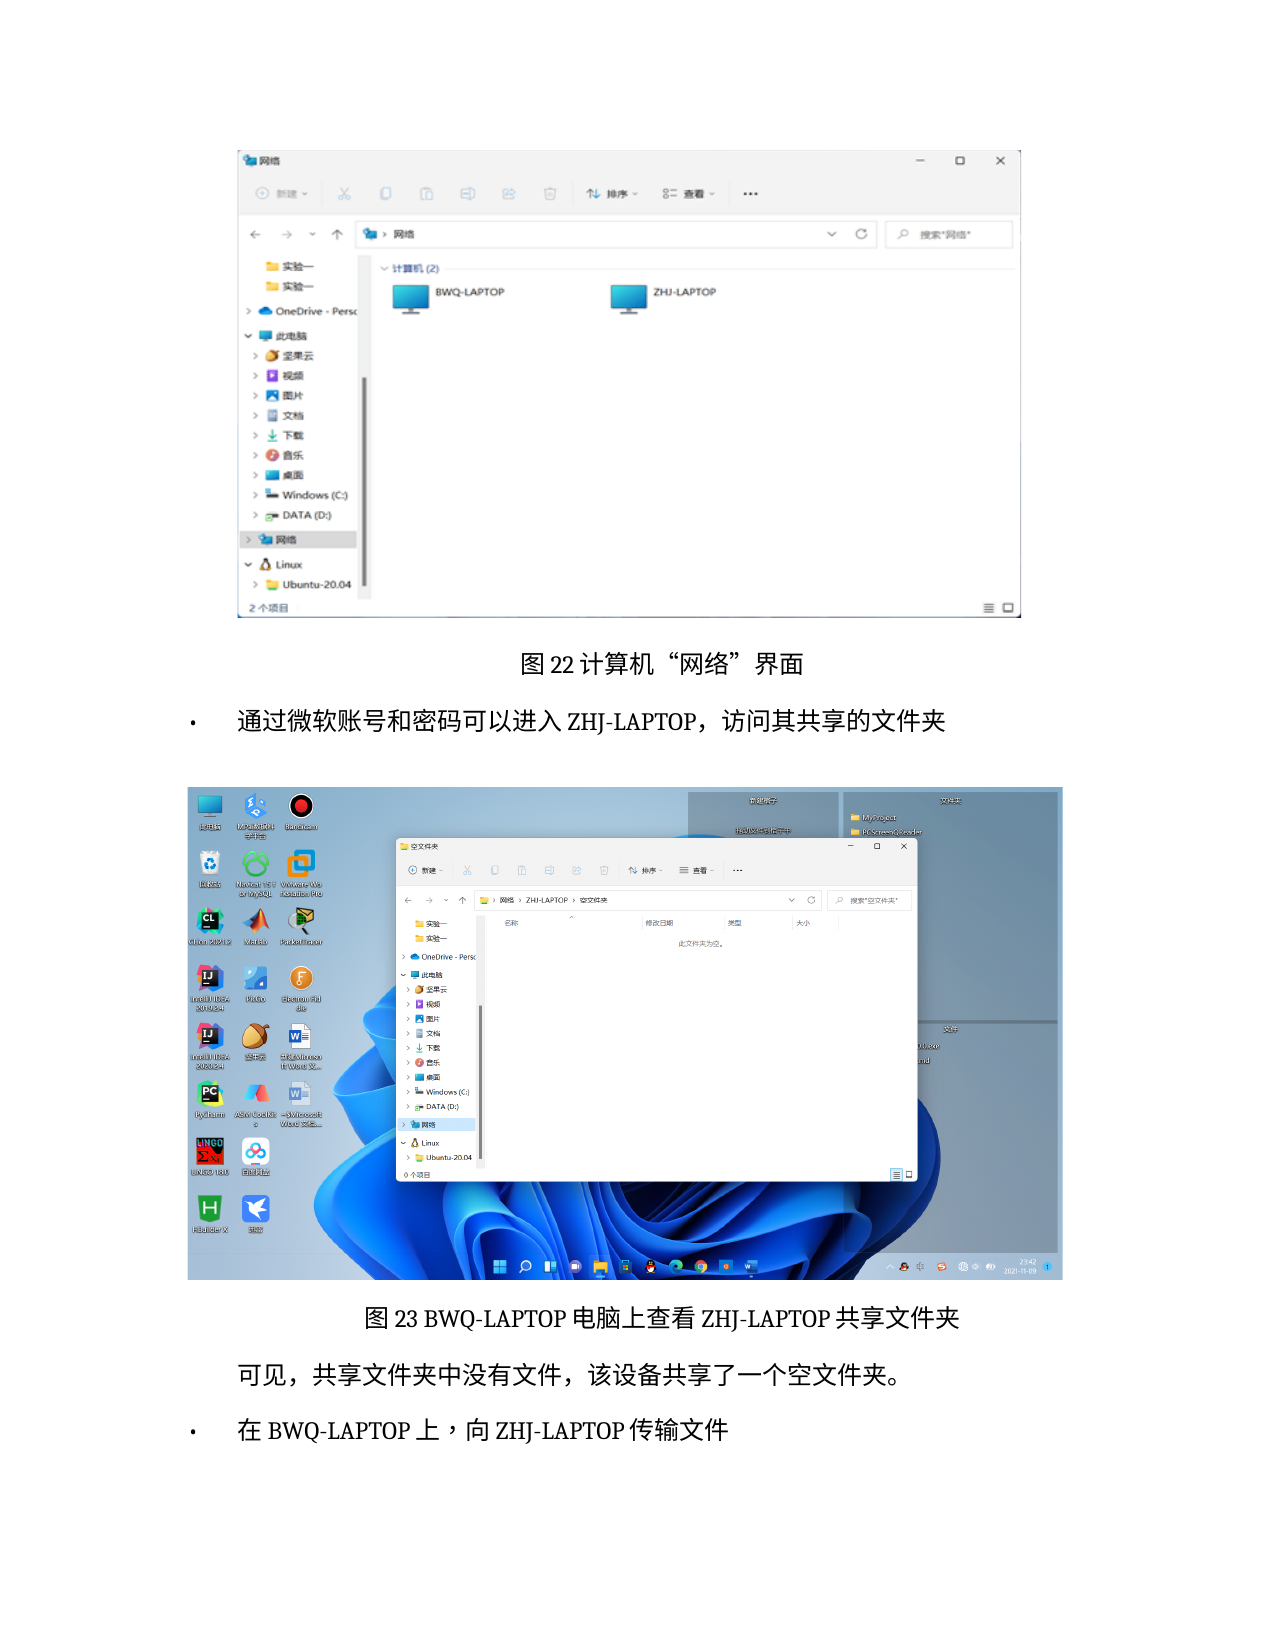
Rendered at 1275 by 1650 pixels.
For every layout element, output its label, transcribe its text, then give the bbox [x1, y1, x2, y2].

list 图22 计算机“网络”界面 [187, 644, 1087, 681]
list 可见，共享文件夹中没有文件，该设备共享了一个空文件夹。 [187, 1355, 1087, 1392]
list 图23 BWQ-LAPTOP电脑上查看ZHJ-LAPTOP共享文件夹 [187, 1301, 1087, 1334]
picture [237, 150, 1022, 618]
picture [187, 787, 1063, 1280]
list 通过微软账号和密码可以进入ZHJ-LAPTOP，访问其共享的文件夹 [187, 702, 1087, 738]
list 在BWQ-LAPTOP上，向ZHJ-LAPTOP传输文件 [187, 1412, 1087, 1447]
